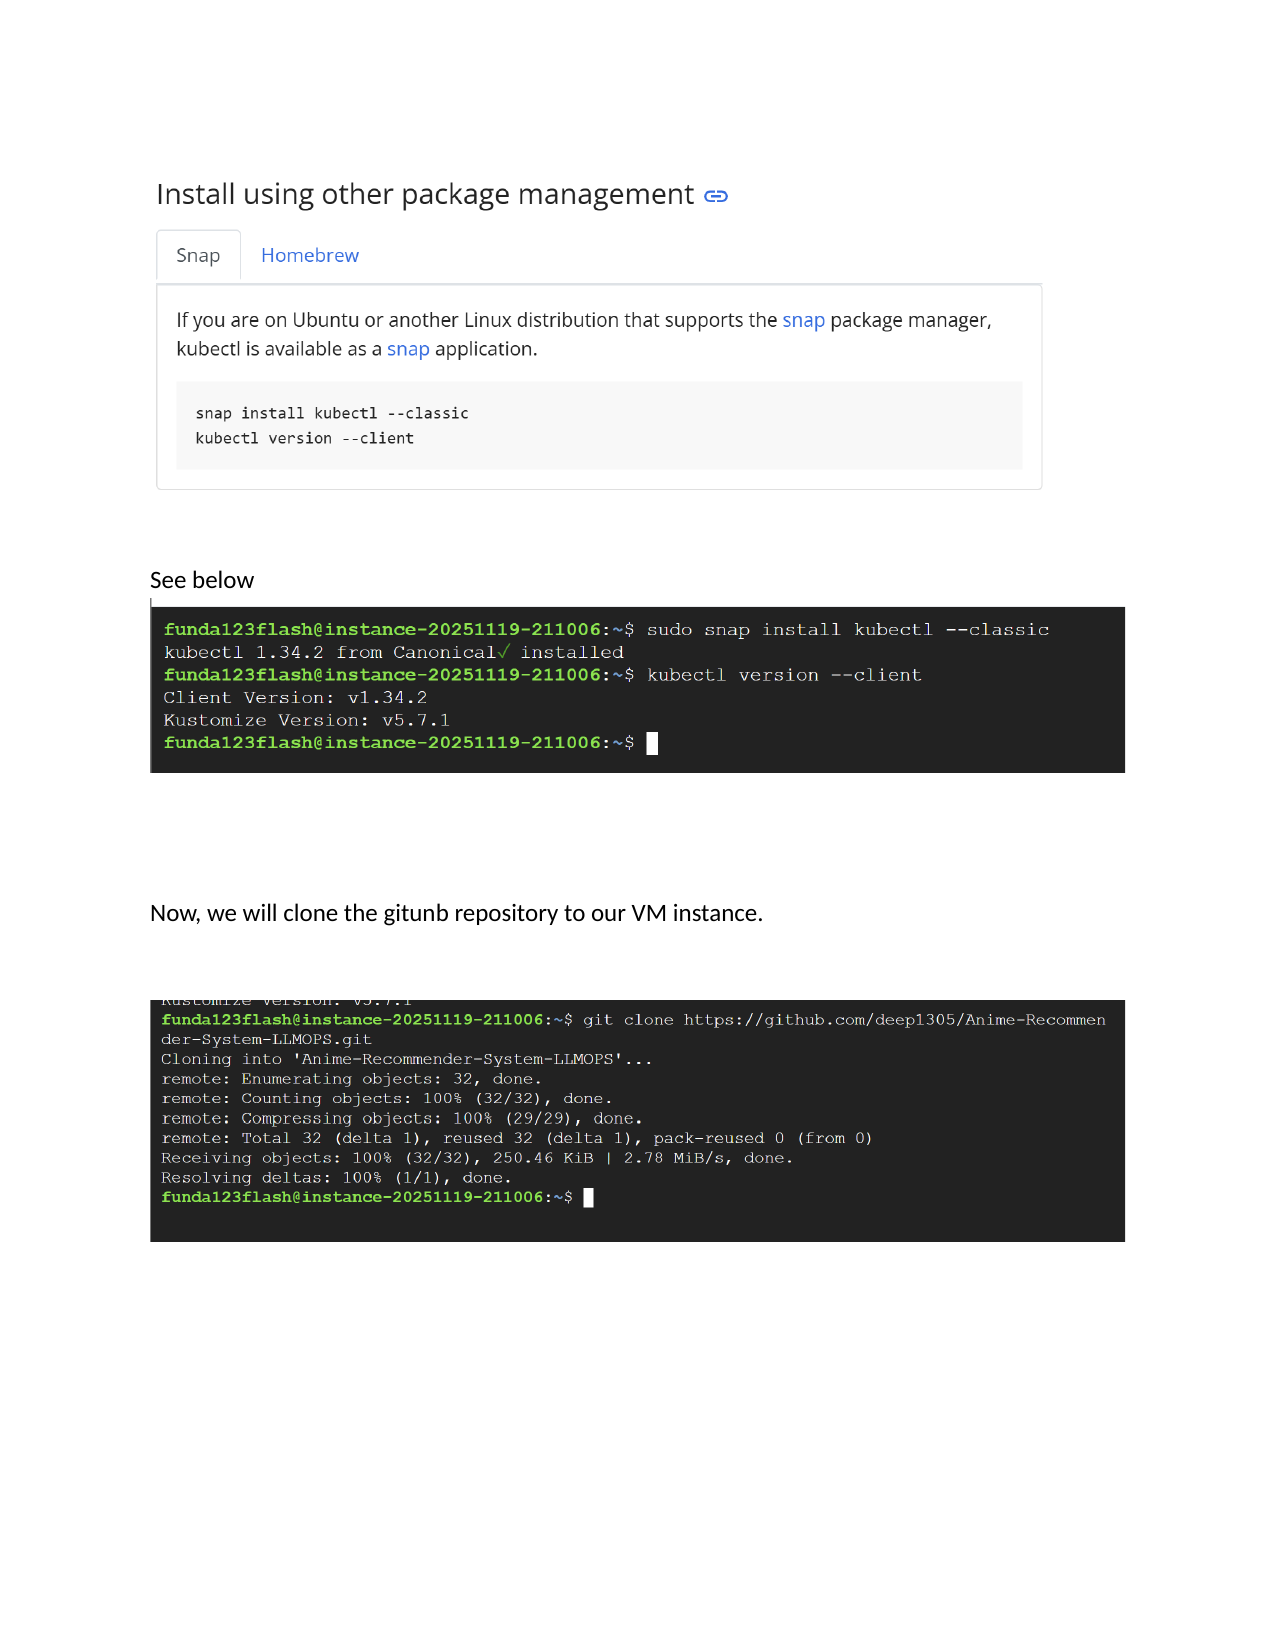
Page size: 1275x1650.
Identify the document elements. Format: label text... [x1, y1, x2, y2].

picture [150, 1000, 1125, 1242]
text Now, we will clone the gitunb repository to our VM instance. [150, 897, 1125, 927]
text See below [150, 564, 1125, 598]
picture [150, 598, 1125, 773]
picture [150, 150, 1125, 492]
